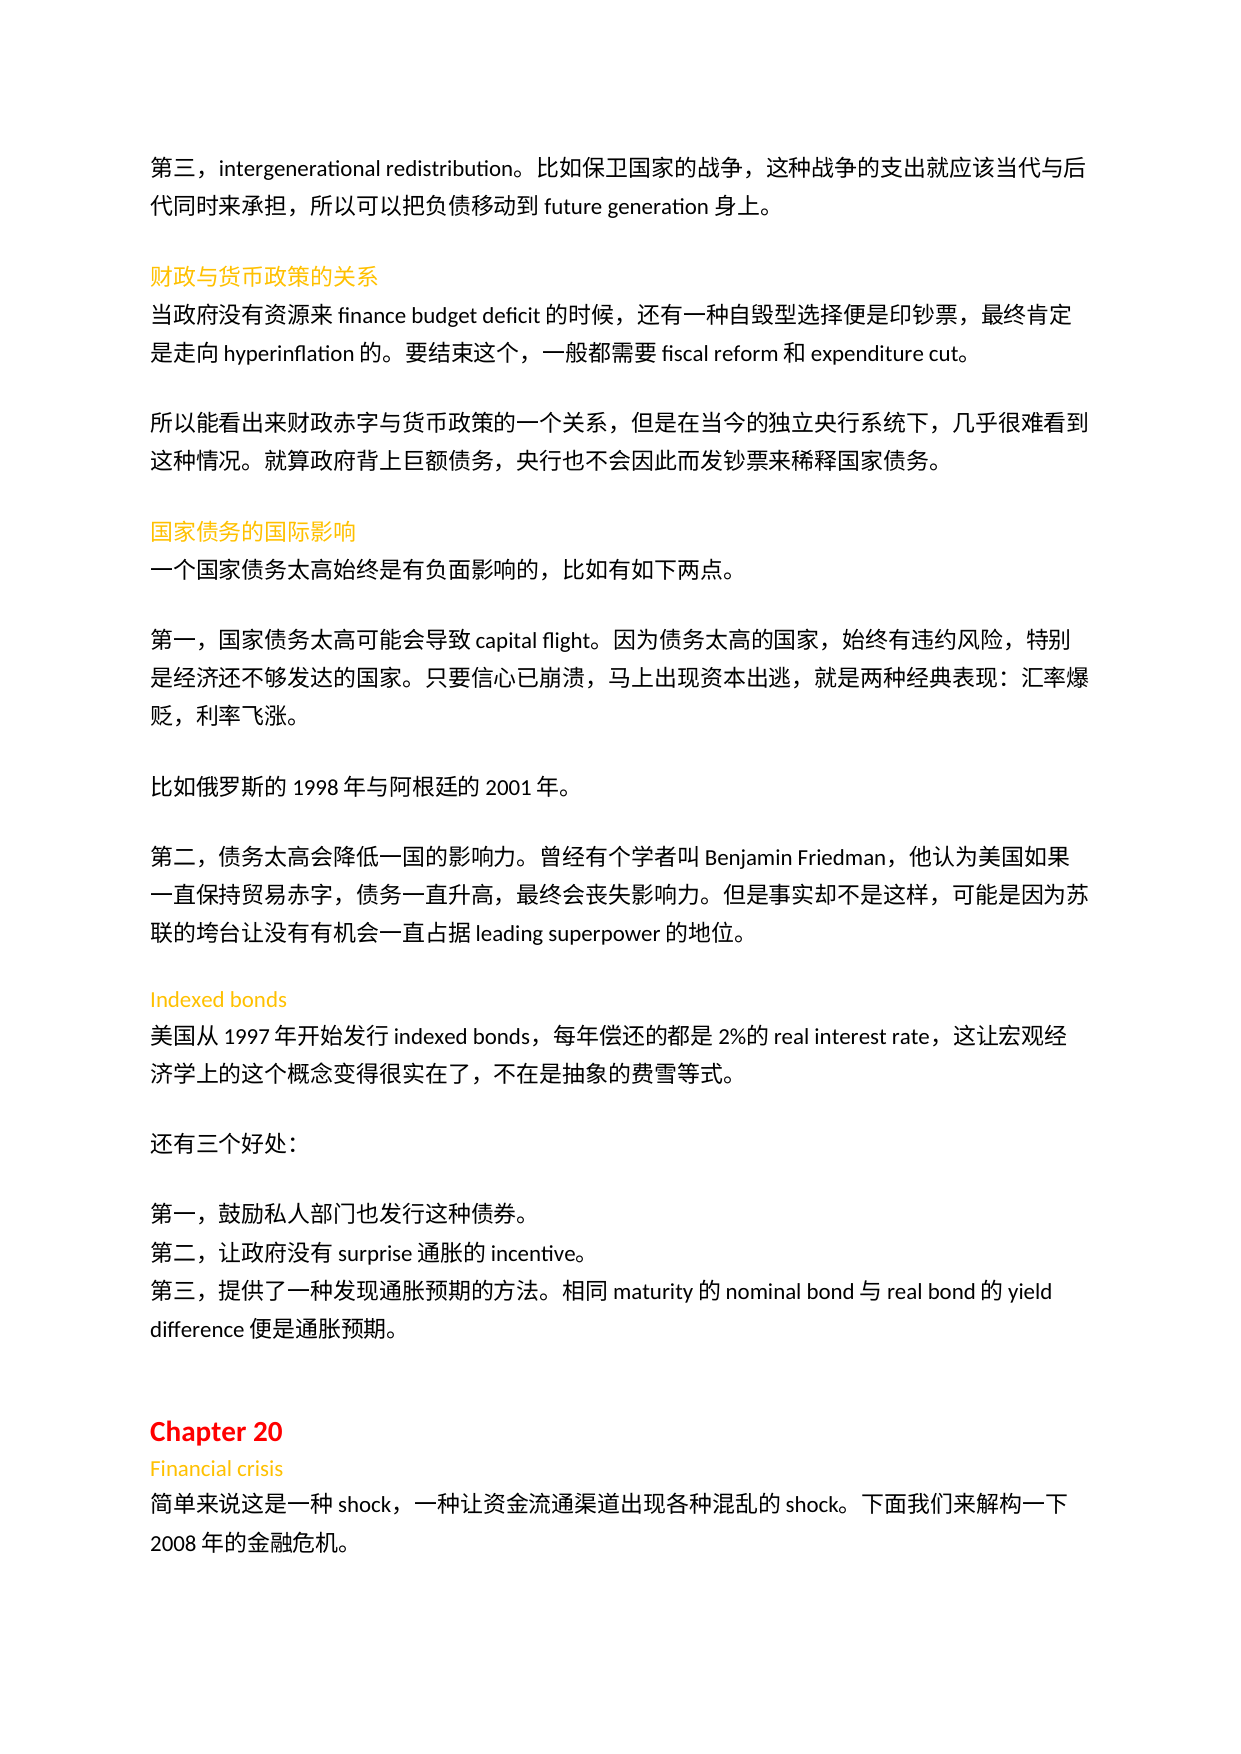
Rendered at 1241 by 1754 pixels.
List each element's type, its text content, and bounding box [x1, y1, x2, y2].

text 第二，让政府没有surprise通胀的incentive。 [150, 1234, 1090, 1268]
text Chapter 20 [150, 1413, 1090, 1449]
text 所以能看出来财政赤字与货币政策的一个关系，但是在当今的独立央行系统下，几乎很难看到这种情况。就算政府背上巨额债务，央行也不会因此而发钞票来稀释国家债务。 [150, 405, 1090, 476]
text 第一，鼓励私人部门也发行这种债券。 [150, 1196, 1090, 1229]
text 第二，债务太高会降低一国的影响力。曾经有个学者叫Benjamin Friedman，他认为美国如果一直保持贸易赤字，债务一直升高，最终会丧失影响力。但是事实却不是这样，可能是因为苏联的垮台让没有有机会一直占据leading superpower的地位。 [150, 839, 1090, 948]
text 简单来说这是一种shock，一种让资金流通渠道出现各种混乱的shock。下面我们来解构一下2008年的金融危机。 [150, 1486, 1090, 1558]
text 第一，国家债务太高可能会导致capital flight。因为债务太高的国家，始终有违约风险，特别是经济还不够发达的国家。只要信心已崩溃，马上出现资本出逃，就是两种经典表现：汇率爆贬，利率飞涨。 [150, 622, 1090, 731]
text 财政与货币政策的关系 [150, 258, 1090, 292]
text 比如俄罗斯的1998年与阿根廷的2001年。 [150, 768, 1090, 802]
text 第三，提供了一种发现通胀预期的方法。相同maturity的nominal bond与real bond的yield difference便是通胀预期。 [150, 1272, 1090, 1344]
text 当政府没有资源来finance budget deficit的时候，还有一种自毁型选择便是印钞票，最终肯定是走向hyperinflation的。要结束这个，一般都需要fiscal reform和expenditure cut。 [150, 297, 1090, 368]
text 国家债务的国际影响 [150, 513, 1090, 547]
text 美国从1997年开始发行indexed bonds，每年偿还的都是2%的real interest rate，这让宏观经济学上的这个概念变得很实在了，不在是抽象的费雪等式。 [150, 1017, 1090, 1089]
text Indexed bonds [150, 985, 1090, 1013]
text 还有三个好处： [150, 1126, 1090, 1159]
text 一个国家债务太高始终是有负面影响的，比如有如下两点。 [150, 552, 1090, 585]
text Financial crisis [150, 1454, 1090, 1482]
text 第三，intergenerational redistribution。比如保卫国家的战争，这种战争的支出就应该当代与后代同时来承担，所以可以把负债移动到future generation 身上。 [150, 150, 1090, 221]
